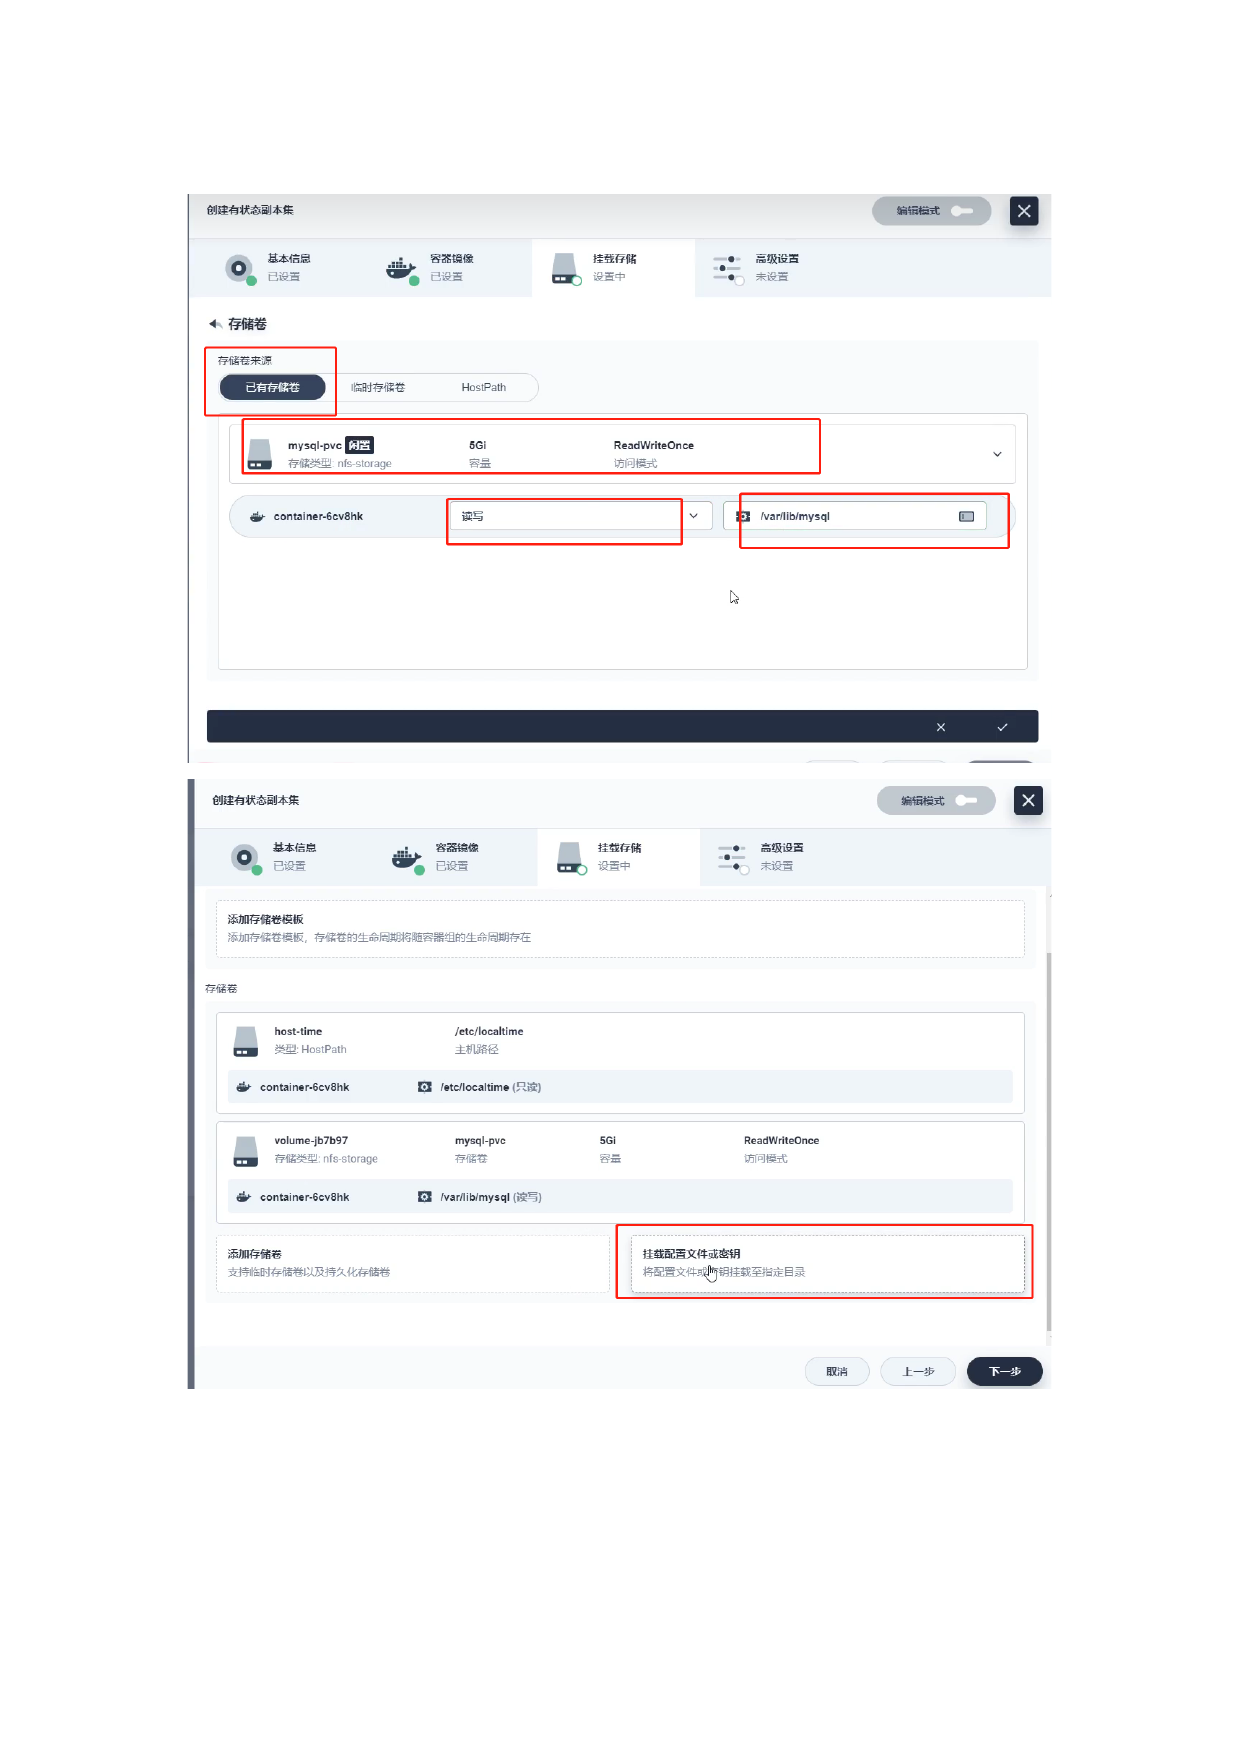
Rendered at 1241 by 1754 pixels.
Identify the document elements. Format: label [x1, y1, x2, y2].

picture [187, 779, 1052, 1389]
picture [187, 194, 1052, 763]
